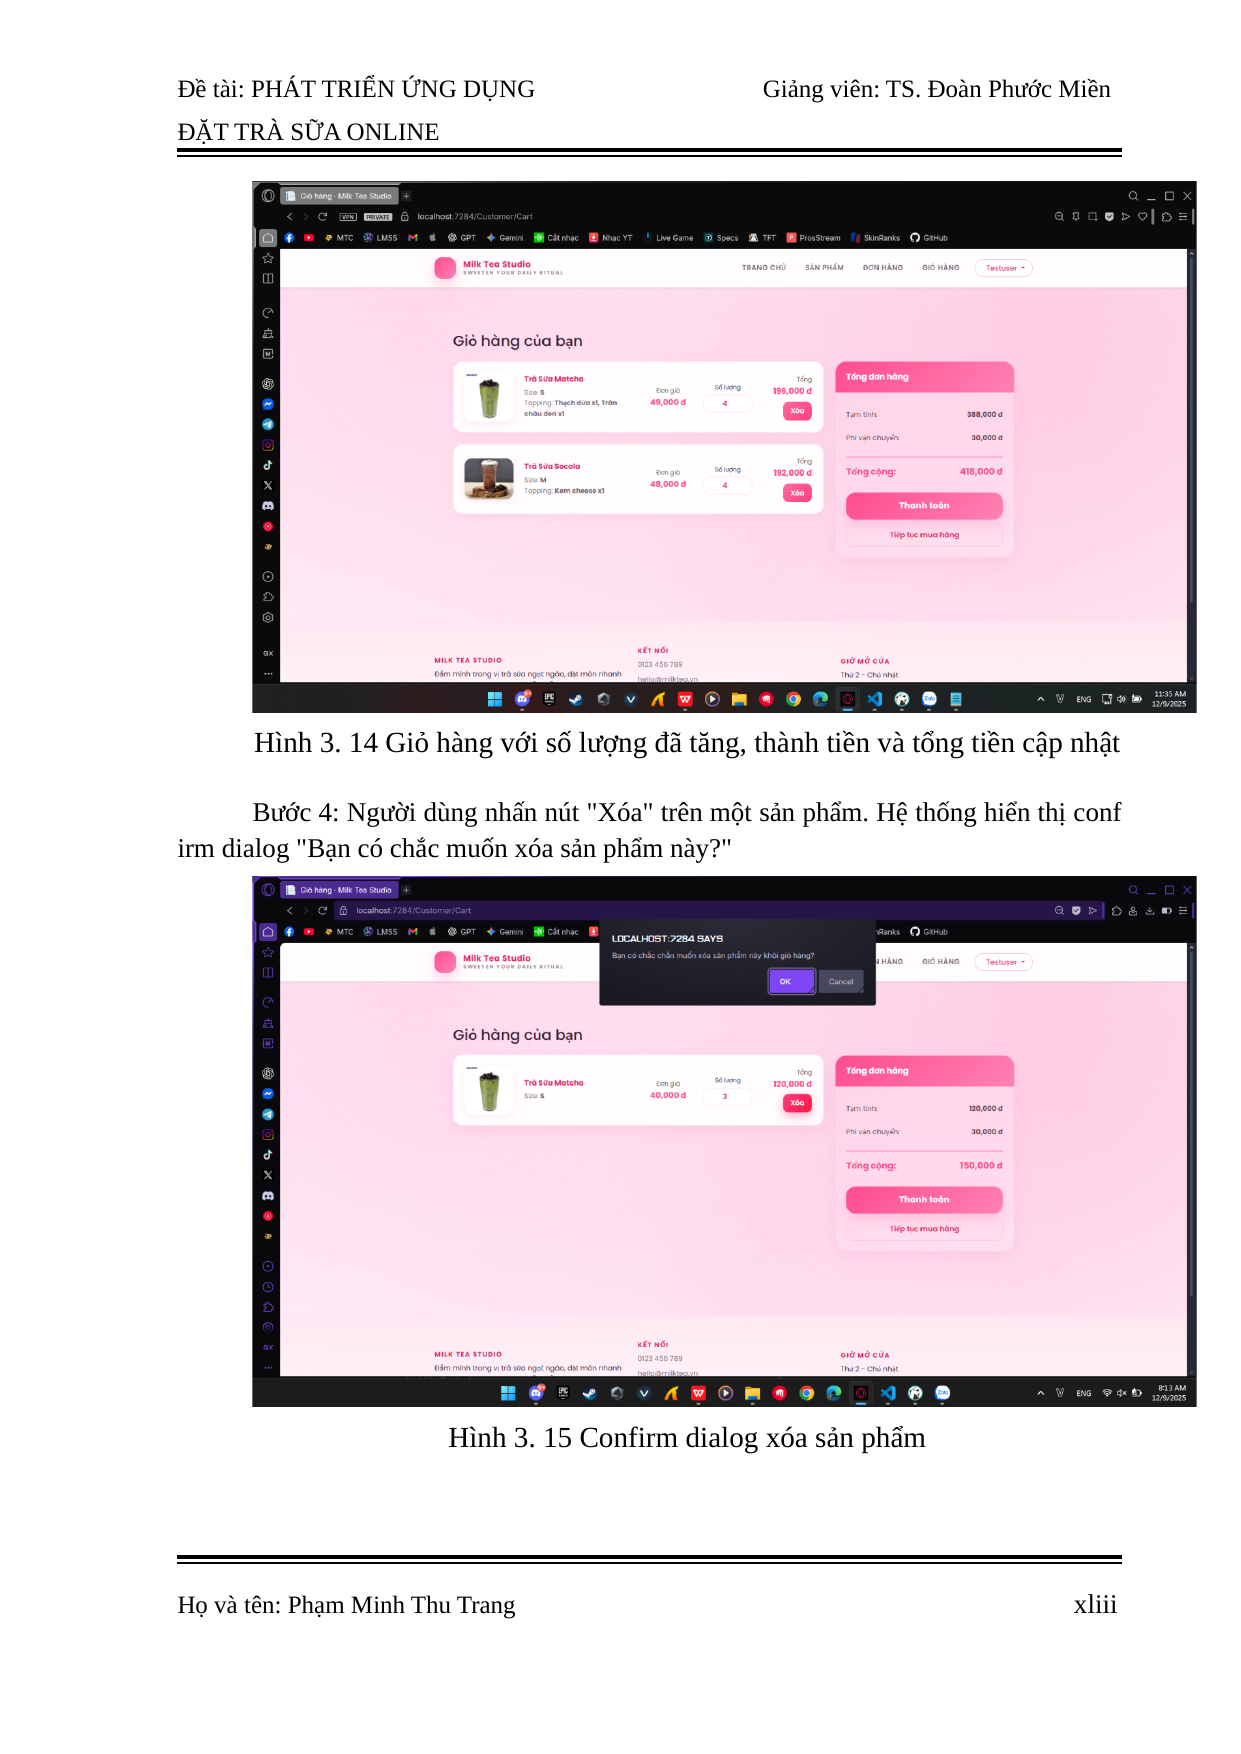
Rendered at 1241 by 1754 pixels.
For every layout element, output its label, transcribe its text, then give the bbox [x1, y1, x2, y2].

picture [252, 181, 1197, 713]
text Hình 3. Giỏ hàng với số lượng đã tăng, thành tiền và tổng tiền cập nhật [177, 725, 1122, 759]
picture [252, 876, 1197, 1407]
text Hình 3. Confirm dialog xóa sản phẩm [177, 1420, 1122, 1453]
text Bước 4: Người dùng nhấn nút "Xóa" trên một sản phẩm. Hệ thống hiển thị confirm dialog "Bạn có chắc muốn xóa sản phẩm này?" [177, 796, 1122, 863]
